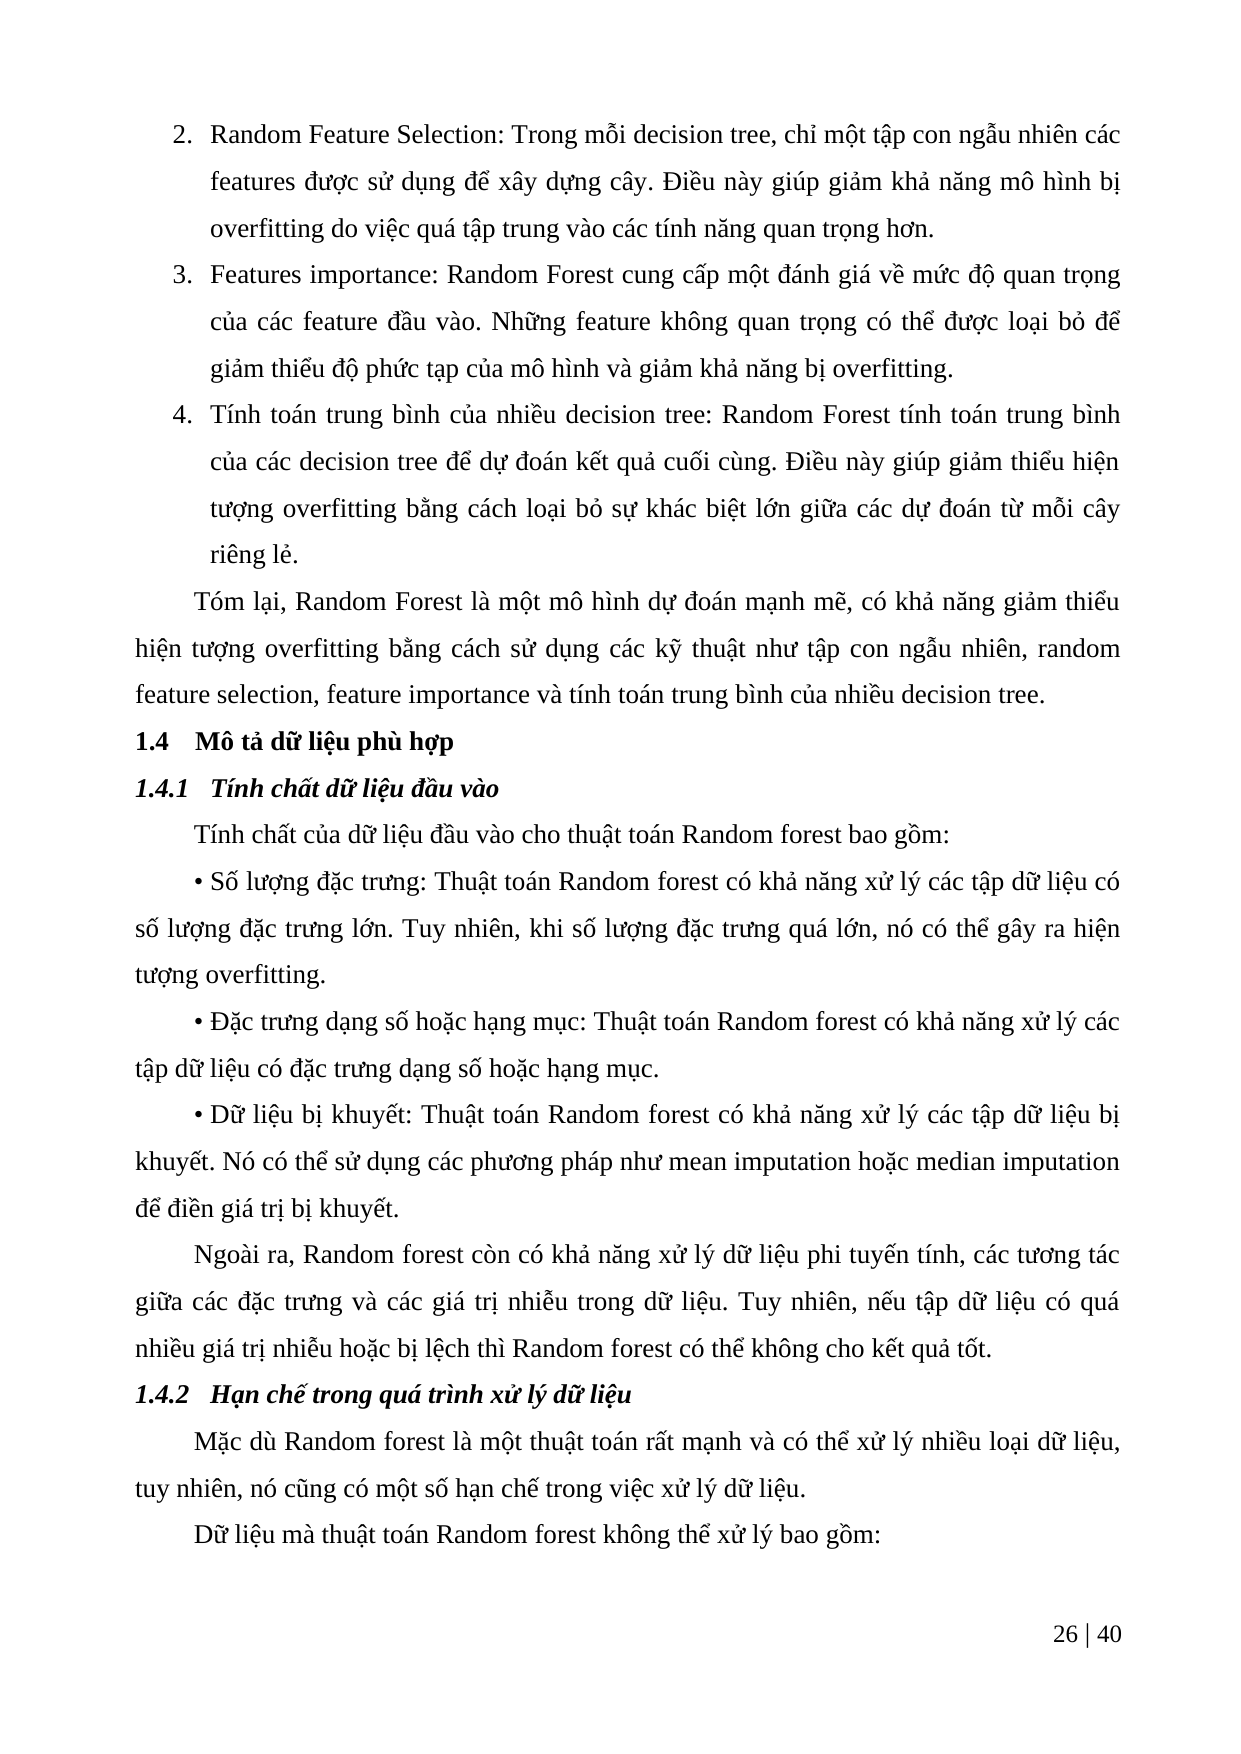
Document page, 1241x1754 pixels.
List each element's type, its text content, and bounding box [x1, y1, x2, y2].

text Tính chất của dữ liệu đầu vào cho thuật toán Random forest bao gồm: [135, 818, 1122, 850]
text Dữ liệu mà thuật toán Random forest không thể xử lý bao gồm: [135, 1518, 1122, 1550]
list Tính toán trung bình của nhiều decision tree: Random Forest tính toán trung bình của các decision tree để dự đoán kết quả cuối cùng. Điều này giúp giảm thiểu hiện tượng overfitting bằng cách loại bỏ sự khác biệt lớn giữa các dự đoán từ mỗi cây riêng lẻ. [172, 398, 1122, 570]
list Features importance: Random Forest cung cấp một đánh giá về mức độ quan trọng của các feature đầu vào. Những feature không quan trọng có thể được loại bỏ để giảm thiểu độ phức tạp của mô hình và giảm khả năng bị overfitting. [172, 258, 1122, 383]
text • Dữ liệu bị khuyết: Thuật toán Random forest có khả năng xử lý các tập dữ liệu bị khuyết. Nó có thể sử dụng các phương pháp như mean imputation hoặc median imputation để điền giá trị bị khuyết. [135, 1098, 1122, 1223]
text Mặc dù Random forest là một thuật toán rất mạnh và có thể xử lý nhiều loại dữ liệu, tuy nhiên, nó cũng có một số hạn chế trong việc xử lý dữ liệu. [135, 1425, 1122, 1503]
text Tóm lại, Random Forest là một mô hình dự đoán mạnh mẽ, có khả năng giảm thiểu hiện tượng overfitting bằng cách sử dụng các kỹ thuật như tập con ngẫu nhiên, random feature selection, feature importance và tính toán trung bình của nhiều decision tree. [135, 585, 1122, 632]
text • Số lượng đặc trưng: Thuật toán Random forest có khả năng xử lý các tập dữ liệu có số lượng đặc trưng lớn. Tuy nhiên, khi số lượng đặc trưng quá lớn, nó có thể gây ra hiện tượng overfitting. [135, 865, 1122, 990]
text Tóm lại, Random Forest là một mô hình dự đoán mạnh mẽ, có khả năng giảm thiểu hiện tượng overfitting bằng cách sử dụng các kỹ thuật như tập con ngẫu nhiên, random feature selection, feature importance và tính toán trung bình của nhiều decision tree. [135, 663, 1122, 710]
subtitle Tính chất dữ liệu đầu vào [135, 772, 1122, 803]
subtitle Mô tả dữ liệu phù hợp [135, 725, 1122, 756]
subtitle Hạn chế trong quá trình xử lý dữ liệu [135, 1378, 1122, 1410]
text Ngoài ra, Random forest còn có khả năng xử lý dữ liệu phi tuyến tính, các tương tác giữa các đặc trưng và các giá trị nhiễu trong dữ liệu. Tuy nhiên, nếu tập dữ liệu có quá nhiều giá trị nhiễu hoặc bị lệch thì Random forest có thể không cho kết quả tốt. [135, 1238, 1122, 1363]
text • Đặc trưng dạng số hoặc hạng mục: Thuật toán Random forest có khả năng xử lý các tập dữ liệu có đặc trưng dạng số hoặc hạng mục. [135, 1005, 1122, 1083]
list Random Feature Selection: Trong mỗi decision tree, chỉ một tập con ngẫu nhiên các features được sử dụng để xây dựng cây. Điều này giúp giảm khả năng mô hình bị overfitting do việc quá tập trung vào các tính năng quan trọng hơn. [172, 118, 1122, 243]
